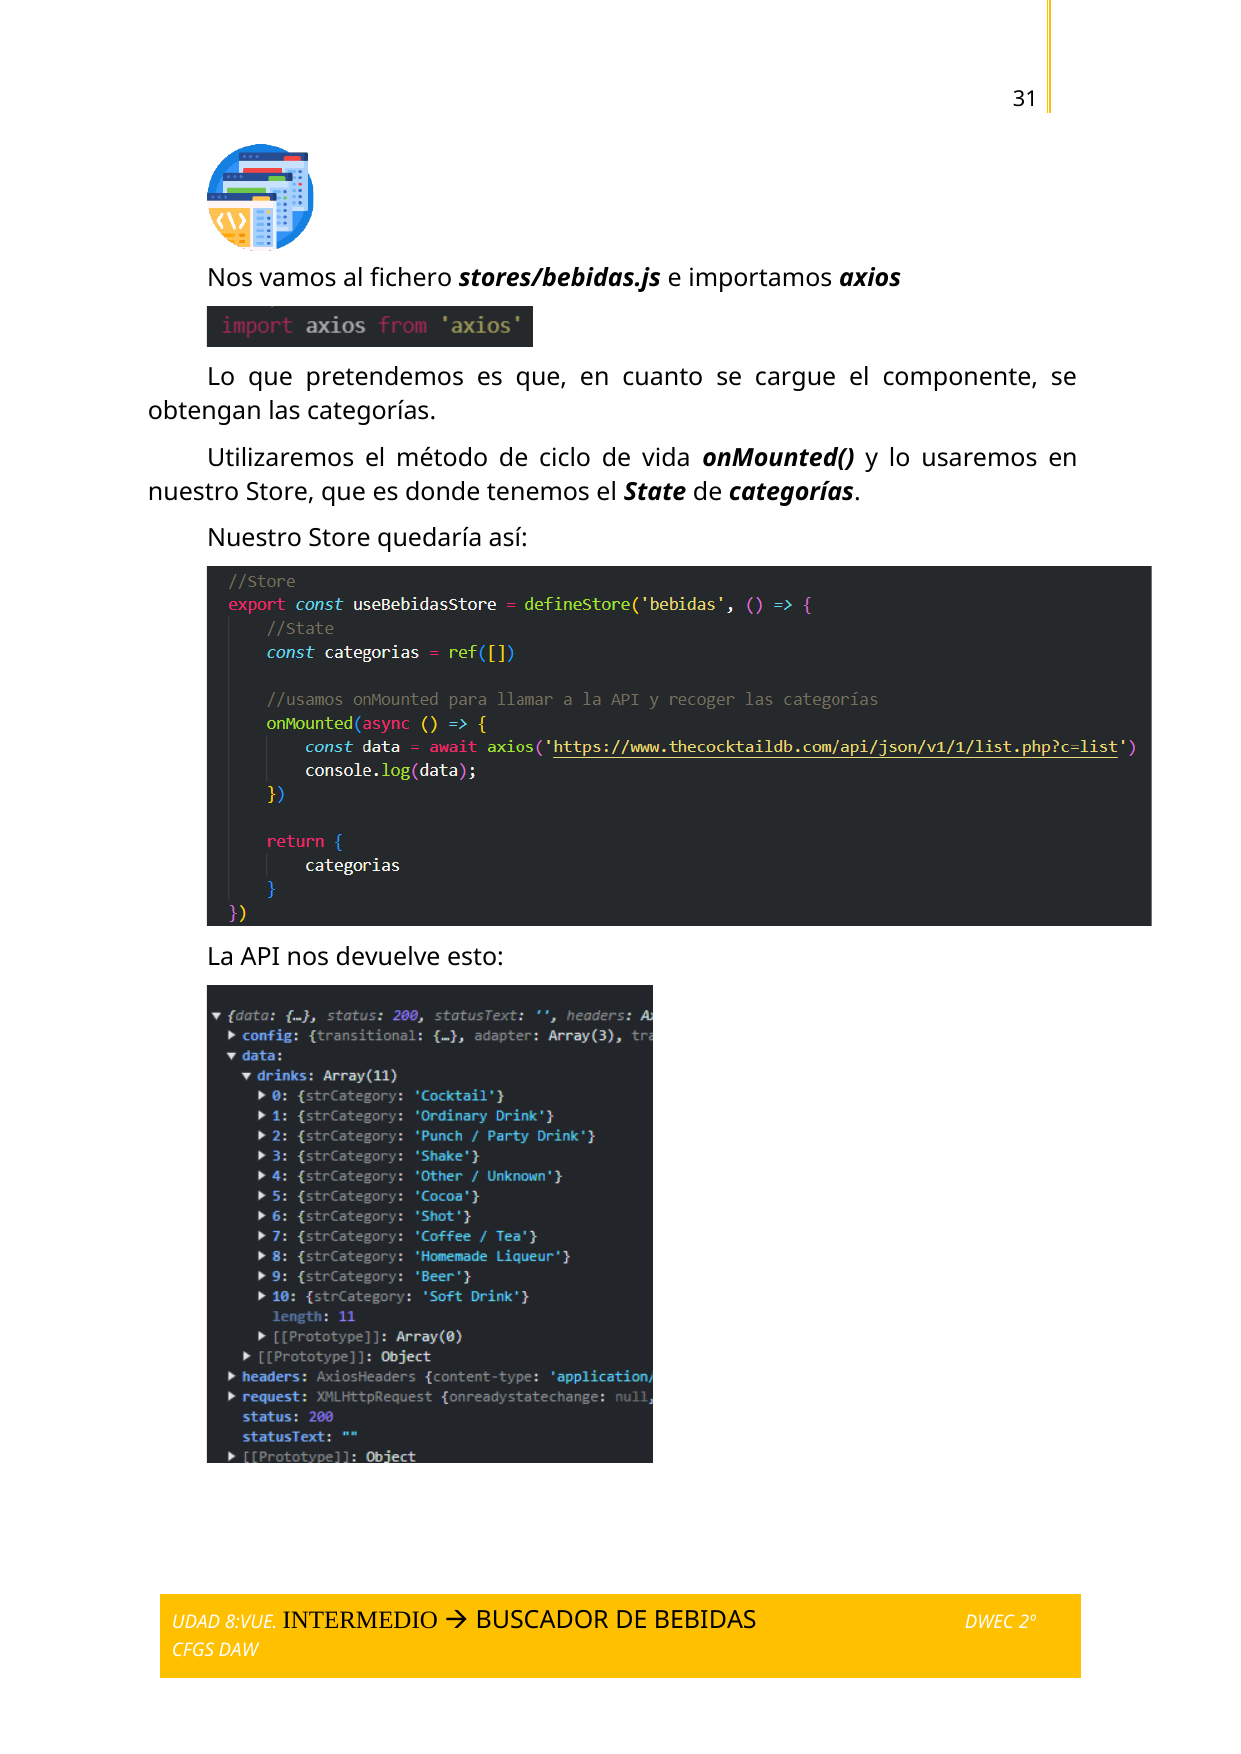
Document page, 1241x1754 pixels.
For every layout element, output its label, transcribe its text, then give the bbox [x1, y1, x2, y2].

picture [206, 306, 533, 347]
picture [207, 144, 314, 251]
text Nos vamos al fichero stores/bebidas.js e importamos axios [148, 260, 1078, 294]
picture [206, 985, 653, 1463]
text La API nos devuelve esto: [148, 938, 1078, 972]
text Lo que pretendemos es que, en cuanto se cargue el componente, se obtengan las categorías. [148, 359, 1078, 427]
text Nuestro Store quedaría así: [148, 520, 1078, 554]
text Utilizaremos el método de ciclo de vida onMounted() y lo usaremos en nuestro Store, que es donde tenemos el State de categorías. [148, 439, 1078, 507]
picture [206, 566, 1152, 926]
